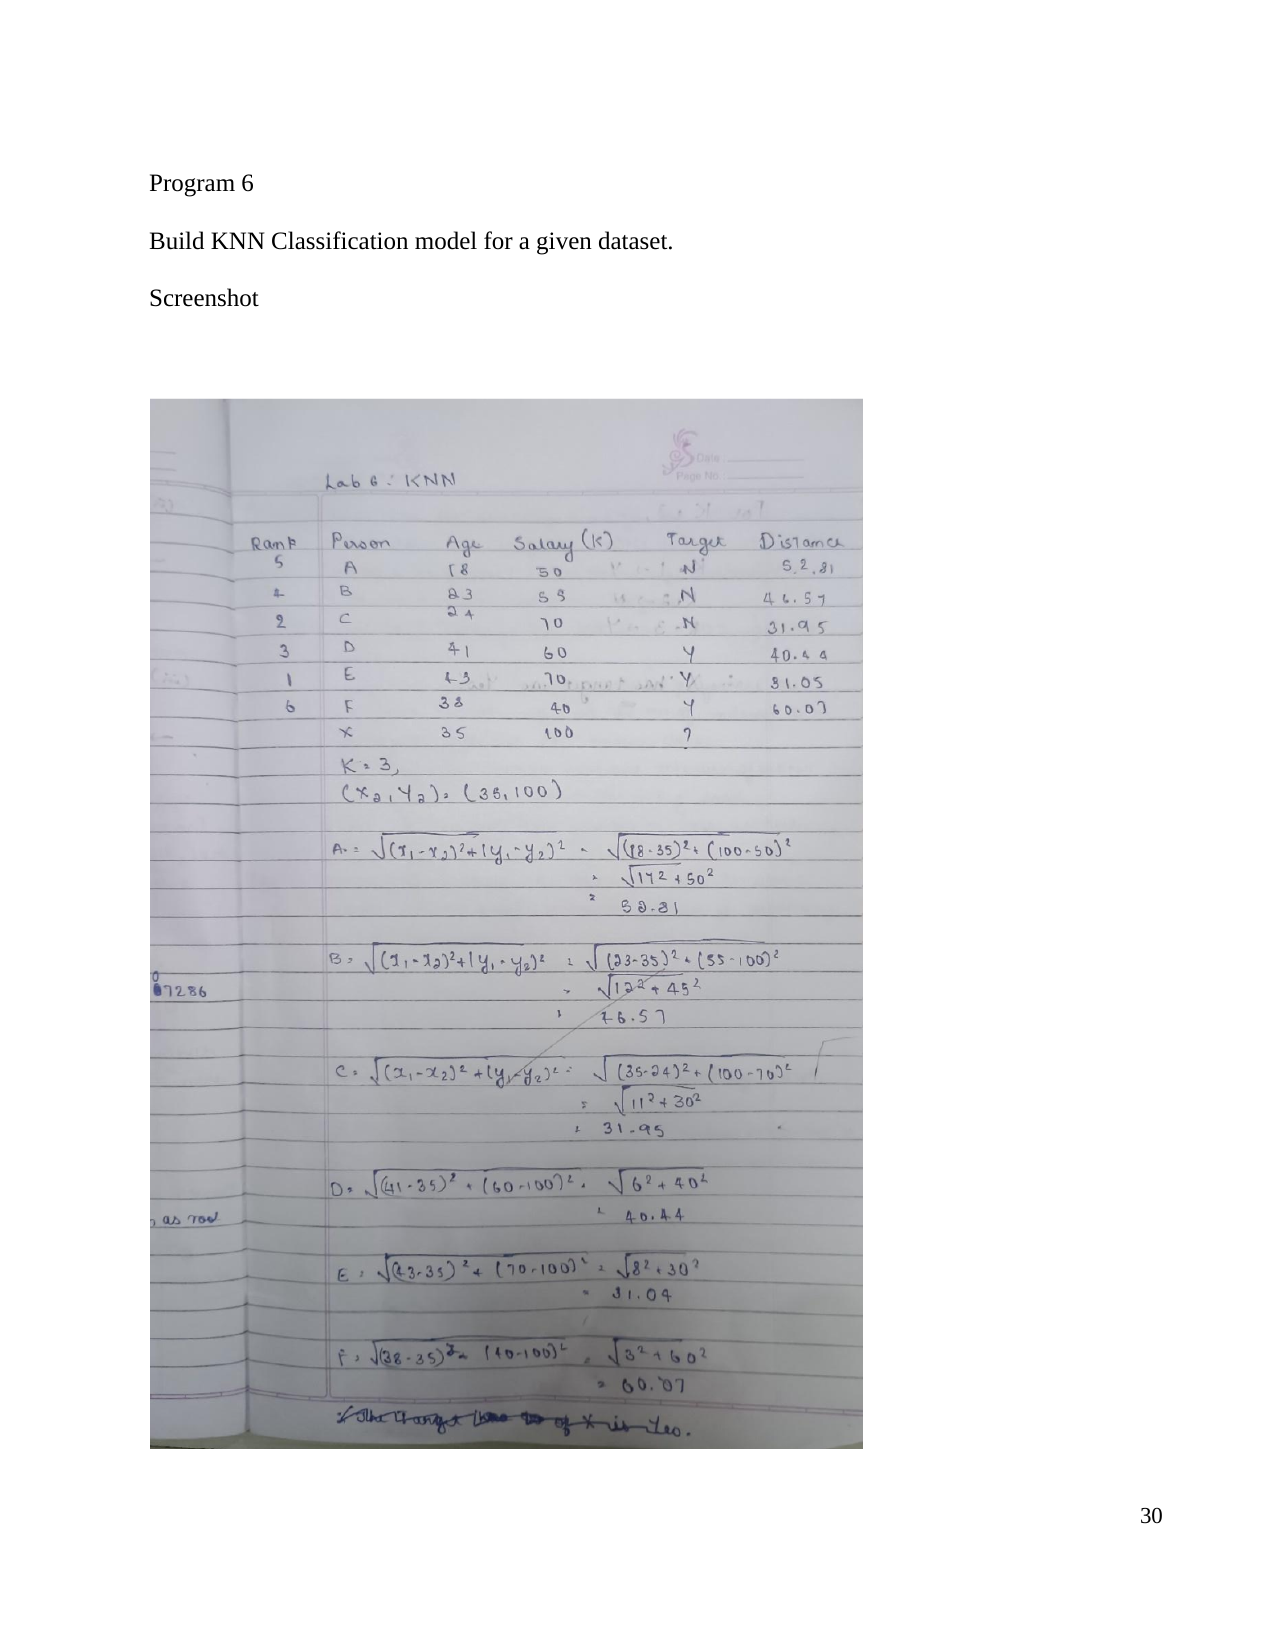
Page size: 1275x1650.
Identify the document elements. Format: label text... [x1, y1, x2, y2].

text Program 6 [112, 168, 1162, 197]
text Screenshot [112, 283, 1162, 312]
picture [150, 400, 863, 1449]
text Build KNN Classification model for a given dataset. [112, 226, 1162, 254]
